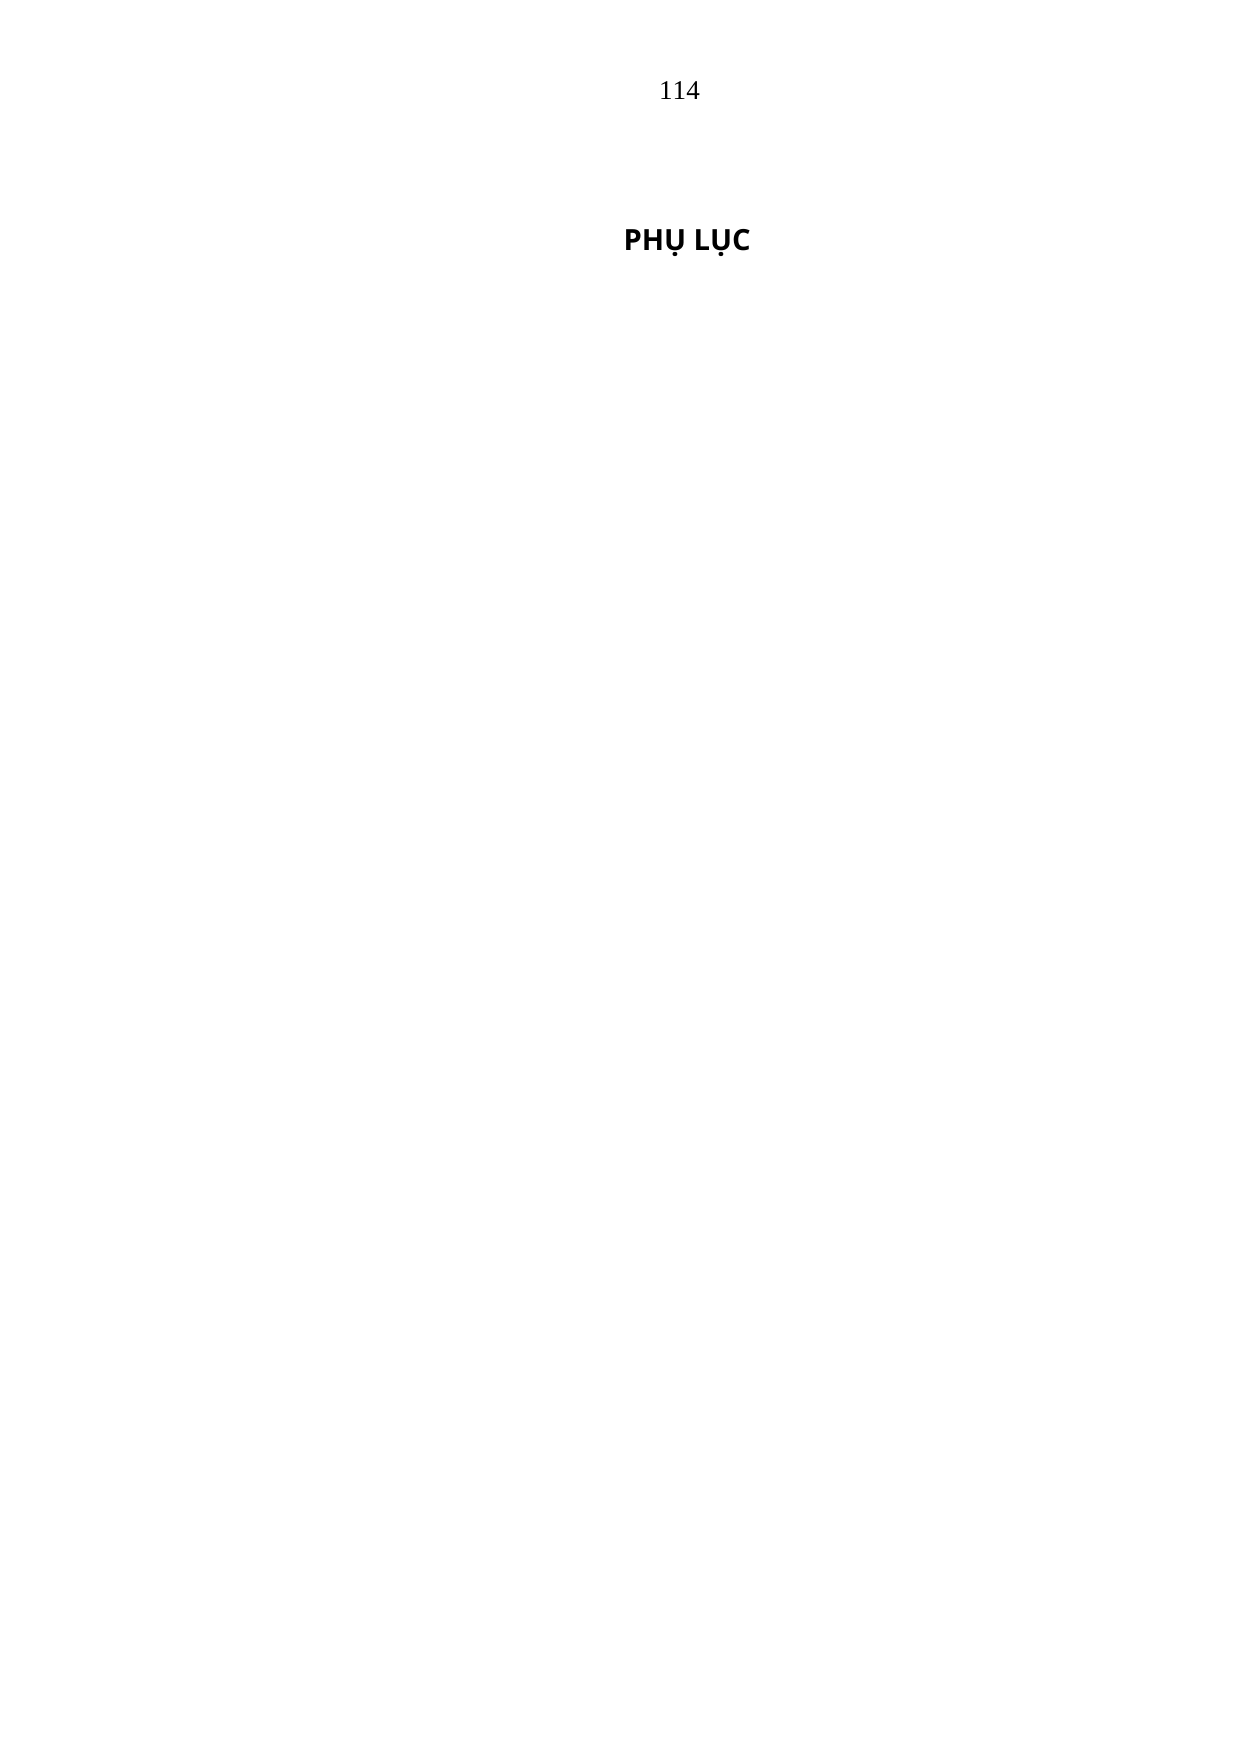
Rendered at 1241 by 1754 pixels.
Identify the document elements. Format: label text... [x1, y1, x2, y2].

subtitle PHỤ LỤC [252, 219, 1122, 259]
